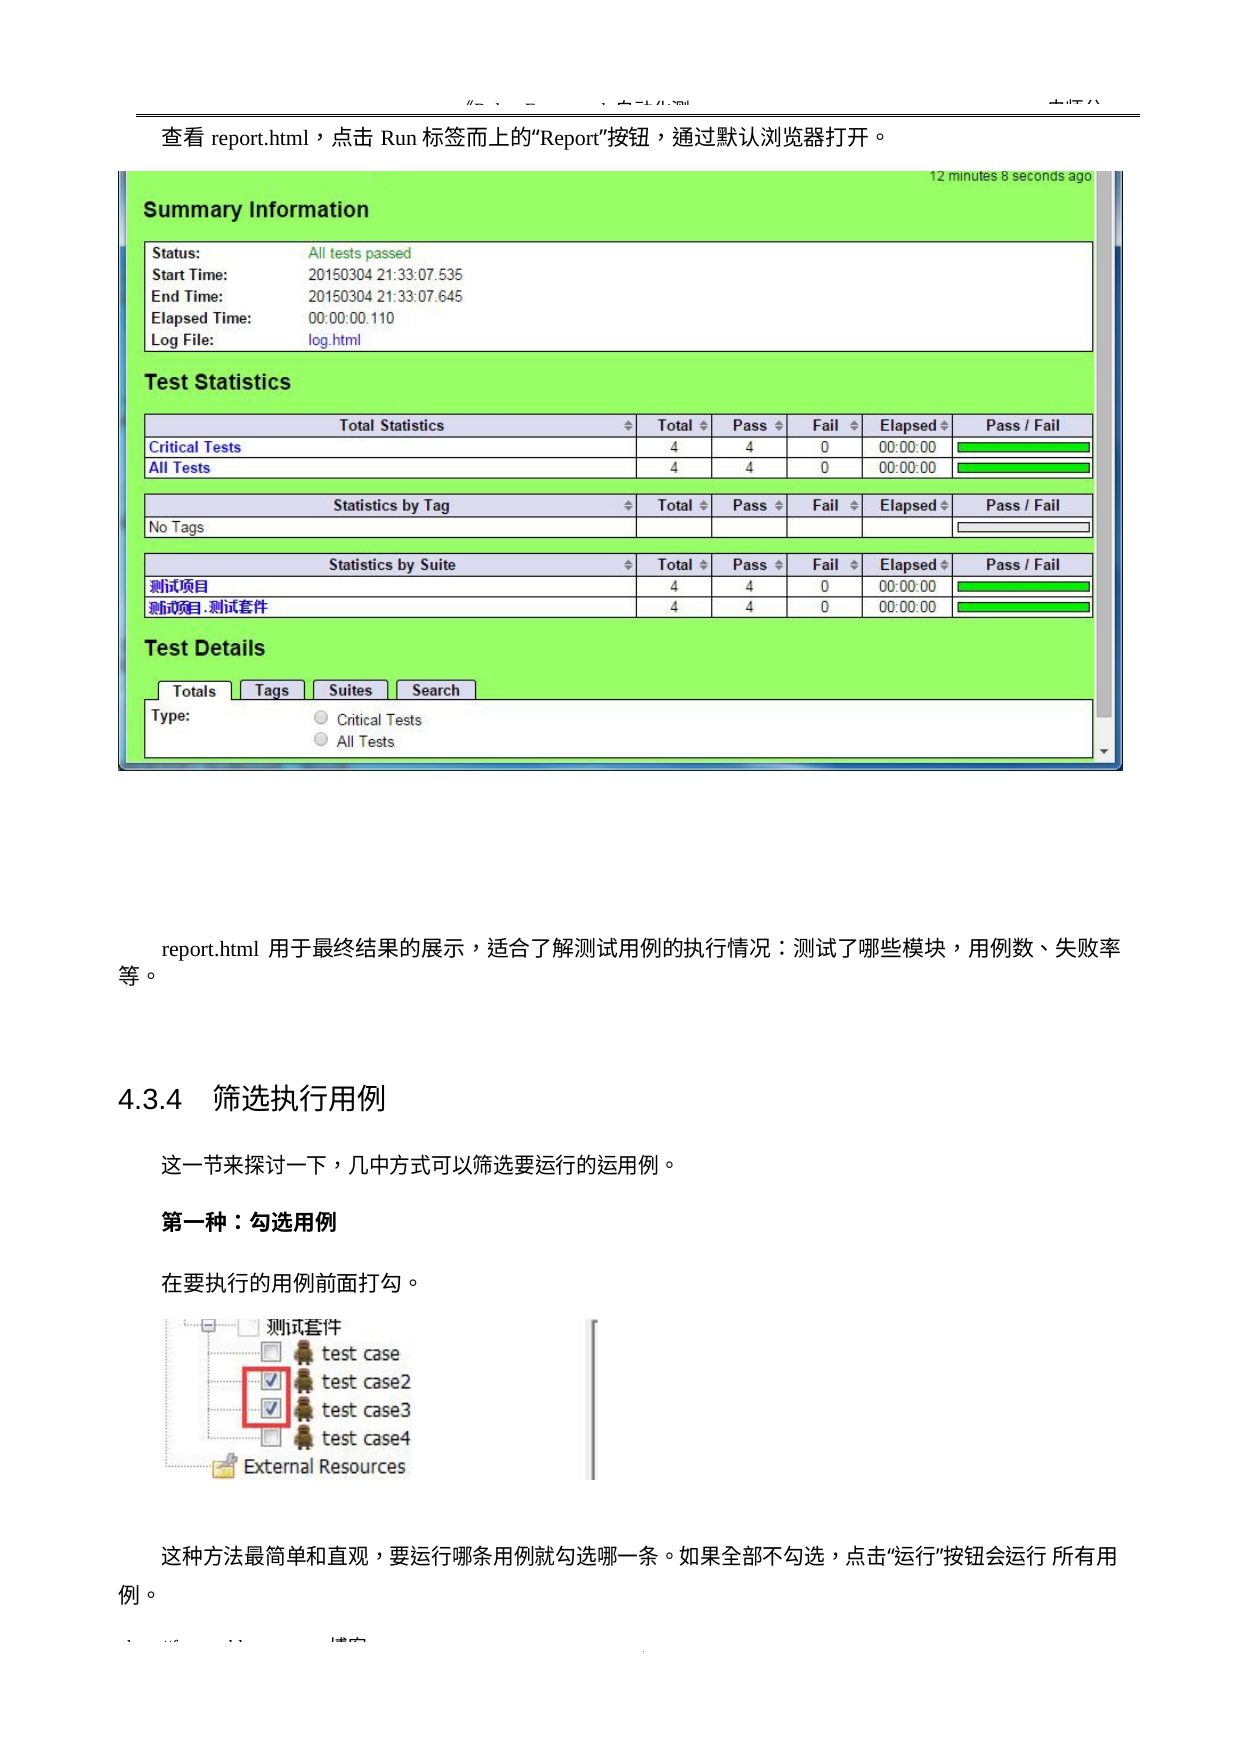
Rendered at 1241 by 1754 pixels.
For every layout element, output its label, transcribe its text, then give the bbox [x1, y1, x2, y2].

picture [161, 1319, 598, 1480]
text 等。 [118, 962, 1134, 990]
text report.html 用于最终结果的展示，适合了解测试用例的执行情况：测试了哪些模块，用例数、失败率 [162, 933, 1134, 962]
text 这一节来探讨一下，几中方式可以筛选要运行的运用例。 第一种：勾选用例 [162, 1151, 710, 1236]
text 查看 report.html，点击 Run 标签而上的“Report”按钮，通过默认浏览器打开。 [162, 122, 1134, 152]
text 在要执行的用例前面打勾。 [162, 1268, 1134, 1298]
picture [118, 171, 1123, 771]
text 这种方法最简单和直观，要运行哪条用例就勾选哪一条。如果全部不勾选，点击“运行”按钮会运行 所有用例。 [118, 1541, 1134, 1609]
subtitle 4.3.4 筛选执行用例 [118, 1078, 1134, 1118]
